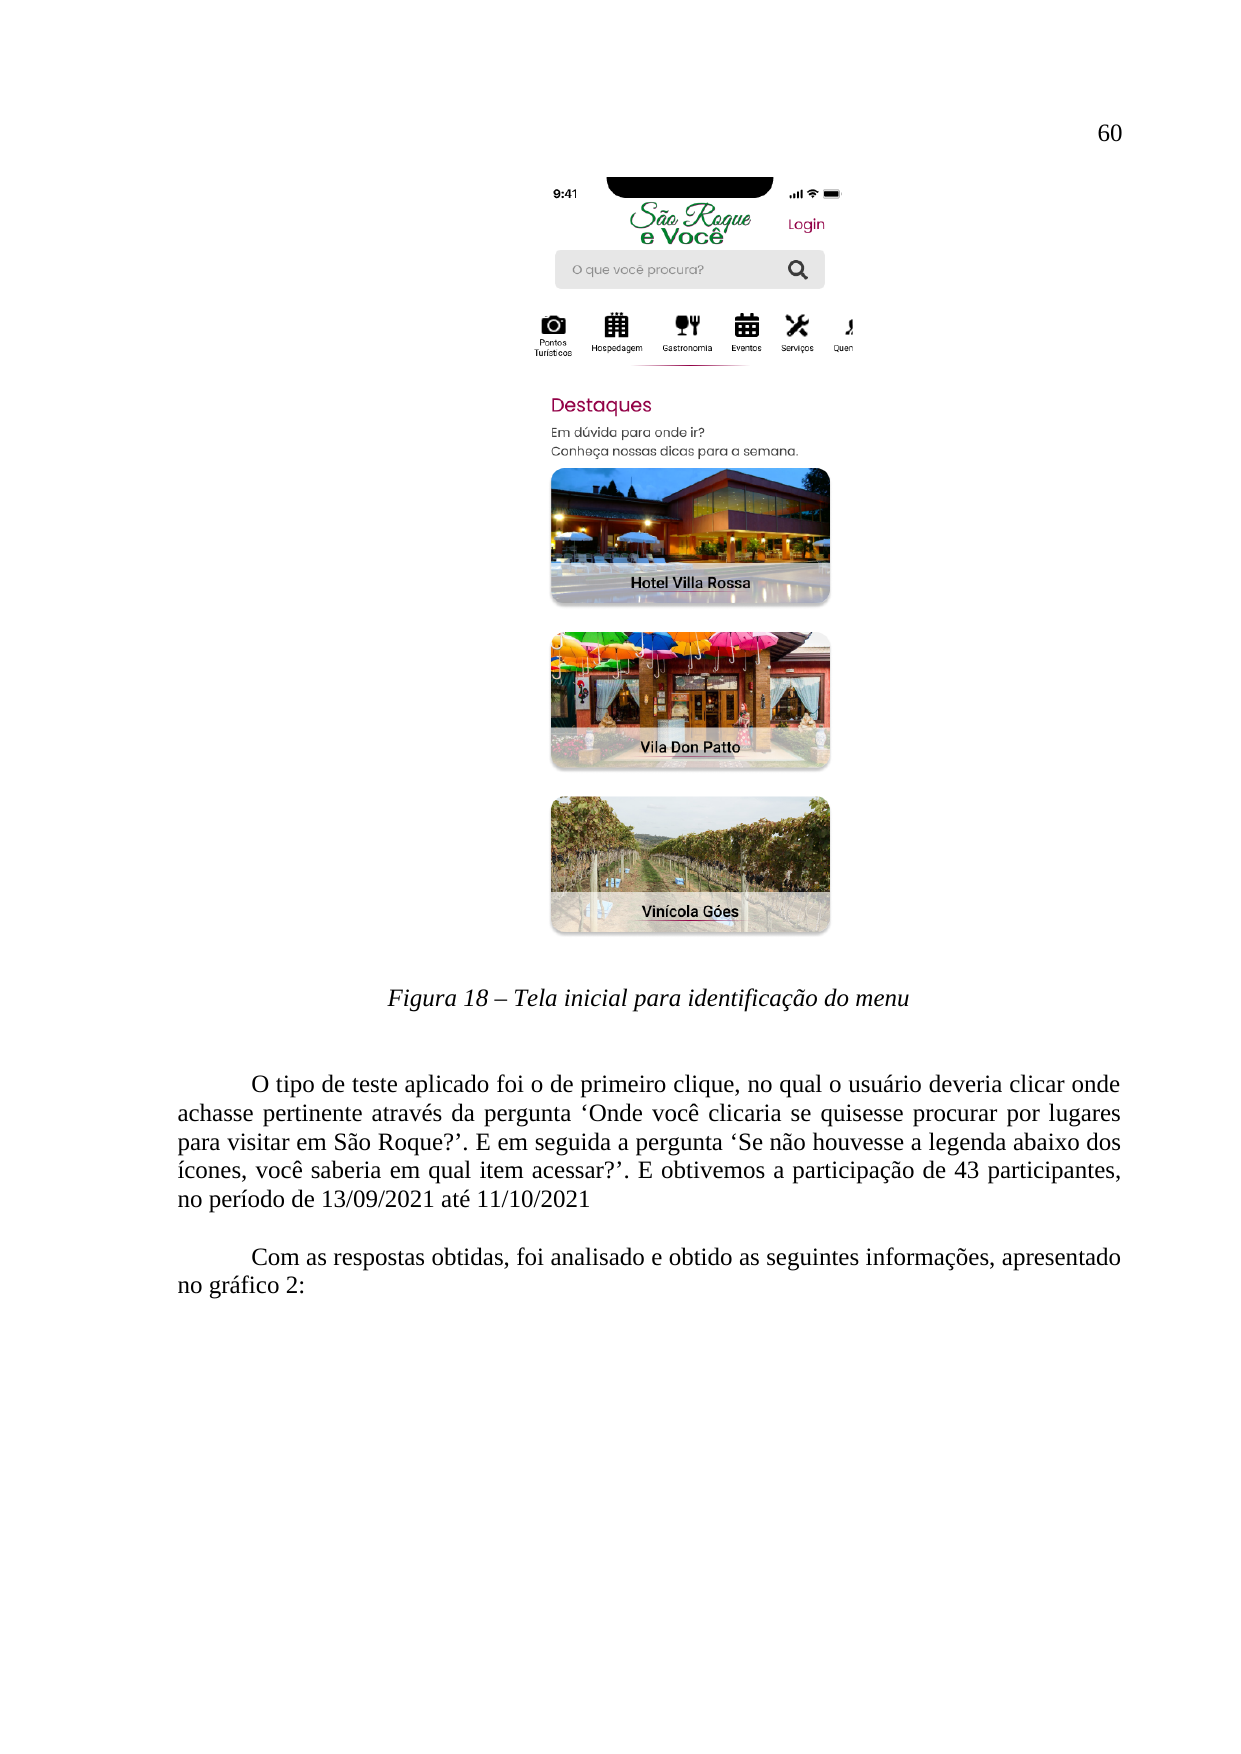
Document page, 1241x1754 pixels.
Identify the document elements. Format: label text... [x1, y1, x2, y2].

text Com as respostas obtidas, foi analisado e obtido as seguintes informações, apresentado no gráfico 2: [177, 1242, 1122, 1299]
text Figura 18 – Tela inicial para identificação do menu [177, 983, 1122, 1012]
text O tipo de teste aplicado foi o de primeiro clique, no qual o usuário deveria clicar onde achasse pertinente através da pergunta ‘Onde você clicaria se quisesse procurar por lugares para visitar em São Roque?’. E em seguida a pergunta ‘Se não houvesse a legenda abaixo dos ícones, você saberia em qual item acessar?’. E obtivemos a participação de 43 participantes, no período de 13/09/2021 até 11/10/2021 [177, 1069, 1122, 1213]
picture [527, 177, 853, 984]
